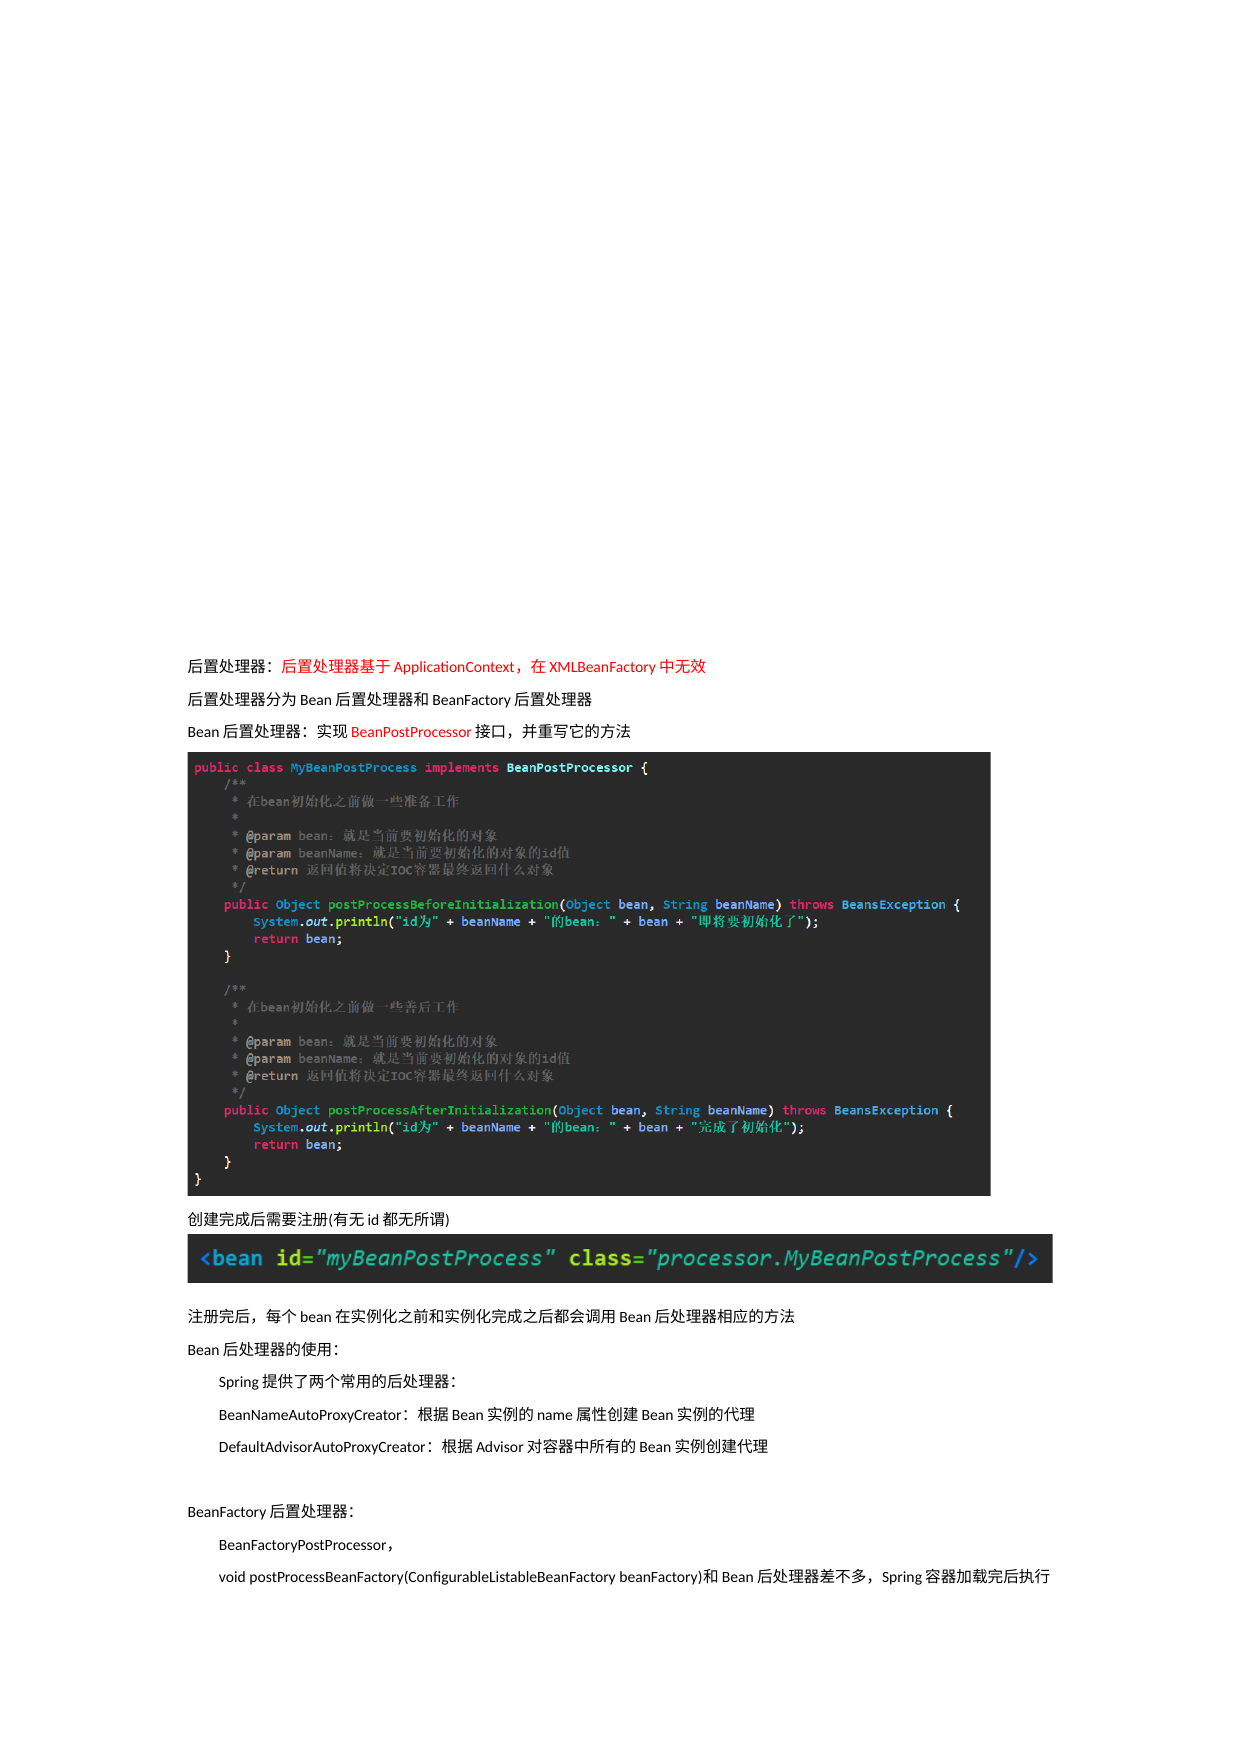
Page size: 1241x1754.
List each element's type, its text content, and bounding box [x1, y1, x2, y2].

text BeanFactoryPostProcessor， [187, 1527, 1053, 1559]
text 创建完成后需要注册(有无id都无所谓) [187, 1202, 1053, 1234]
text Bean后处理器的使用： [187, 1332, 1053, 1364]
text BeanNameAutoProxyCreator：根据Bean实例的name属性创建Bean实例的代理 [187, 1397, 1053, 1429]
text 后置处理器分为Bean后置处理器和BeanFactory后置处理器 [187, 682, 1053, 714]
text void postProcessBeanFactory(ConfigurableListableBeanFactory beanFactory)和Bean后处理器差不多，Spring容器加载完后执行 [187, 1559, 1053, 1592]
text 后置处理器：后置处理器基于ApplicationContext，在XMLBeanFactory中无效 [187, 649, 1053, 682]
text Spring提供了两个常用的后处理器： [187, 1364, 1053, 1397]
text BeanFactory后置处理器： [187, 1494, 1053, 1527]
picture [187, 1234, 1053, 1283]
text Bean后置处理器：实现BeanPostProcessor接口，并重写它的方法 [187, 714, 1053, 747]
text DefaultAdvisorAutoProxyCreator：根据Advisor对容器中所有的Bean实例创建代理 [187, 1429, 1053, 1462]
text 注册完后，每个bean在实例化之前和实例化完成之后都会调用Bean后处理器相应的方法 [187, 1299, 1053, 1332]
picture [187, 752, 991, 1196]
